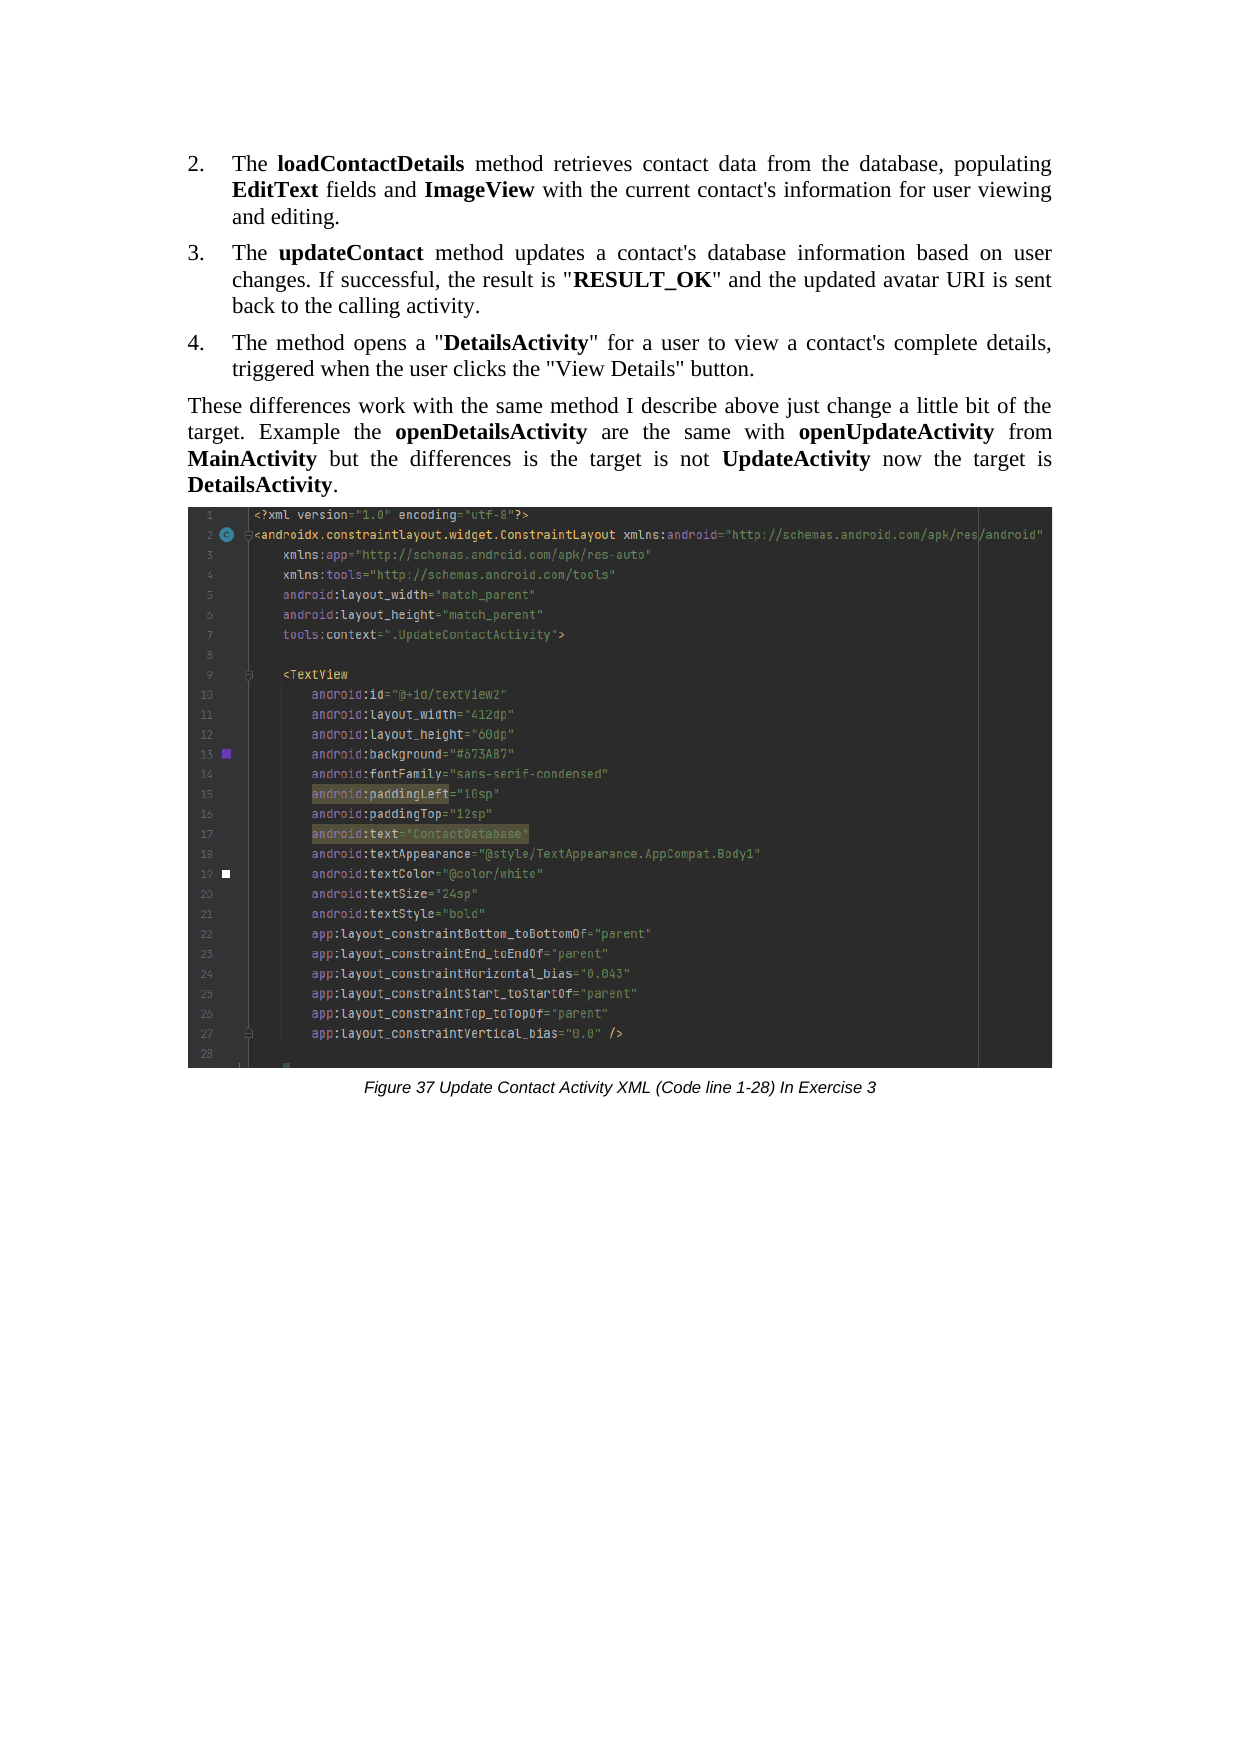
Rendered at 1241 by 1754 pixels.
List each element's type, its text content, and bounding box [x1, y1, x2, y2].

list The updateContact method updates a contact's database information based on user changes. If successful, the result is "RESULT_OK" and the updated avatar URI is sent back to the calling activity. [187, 239, 1053, 318]
list Figure 37 Update Contact Activity XML (Code line 1-28) In Exercise 3 [187, 1078, 1053, 1097]
list These differences work with the same method I describe above just change a little bit of the target. Example the openDetailsActivity are the same with openUpdateActivity from MainActivity but the differences is the target is not UpdateActivity now the target is DetailsActivity. [187, 392, 1053, 497]
picture [188, 507, 1053, 1068]
list The method opens a "DetailsActivity" for a user to view a contact's complete details, triggered when the user clicks the "View Details" button. [187, 329, 1053, 382]
list The loadContactDetails method retrieves contact data from the database, populating EditText fields and ImageView with the current contact's information for user viewing and editing. [187, 150, 1053, 229]
